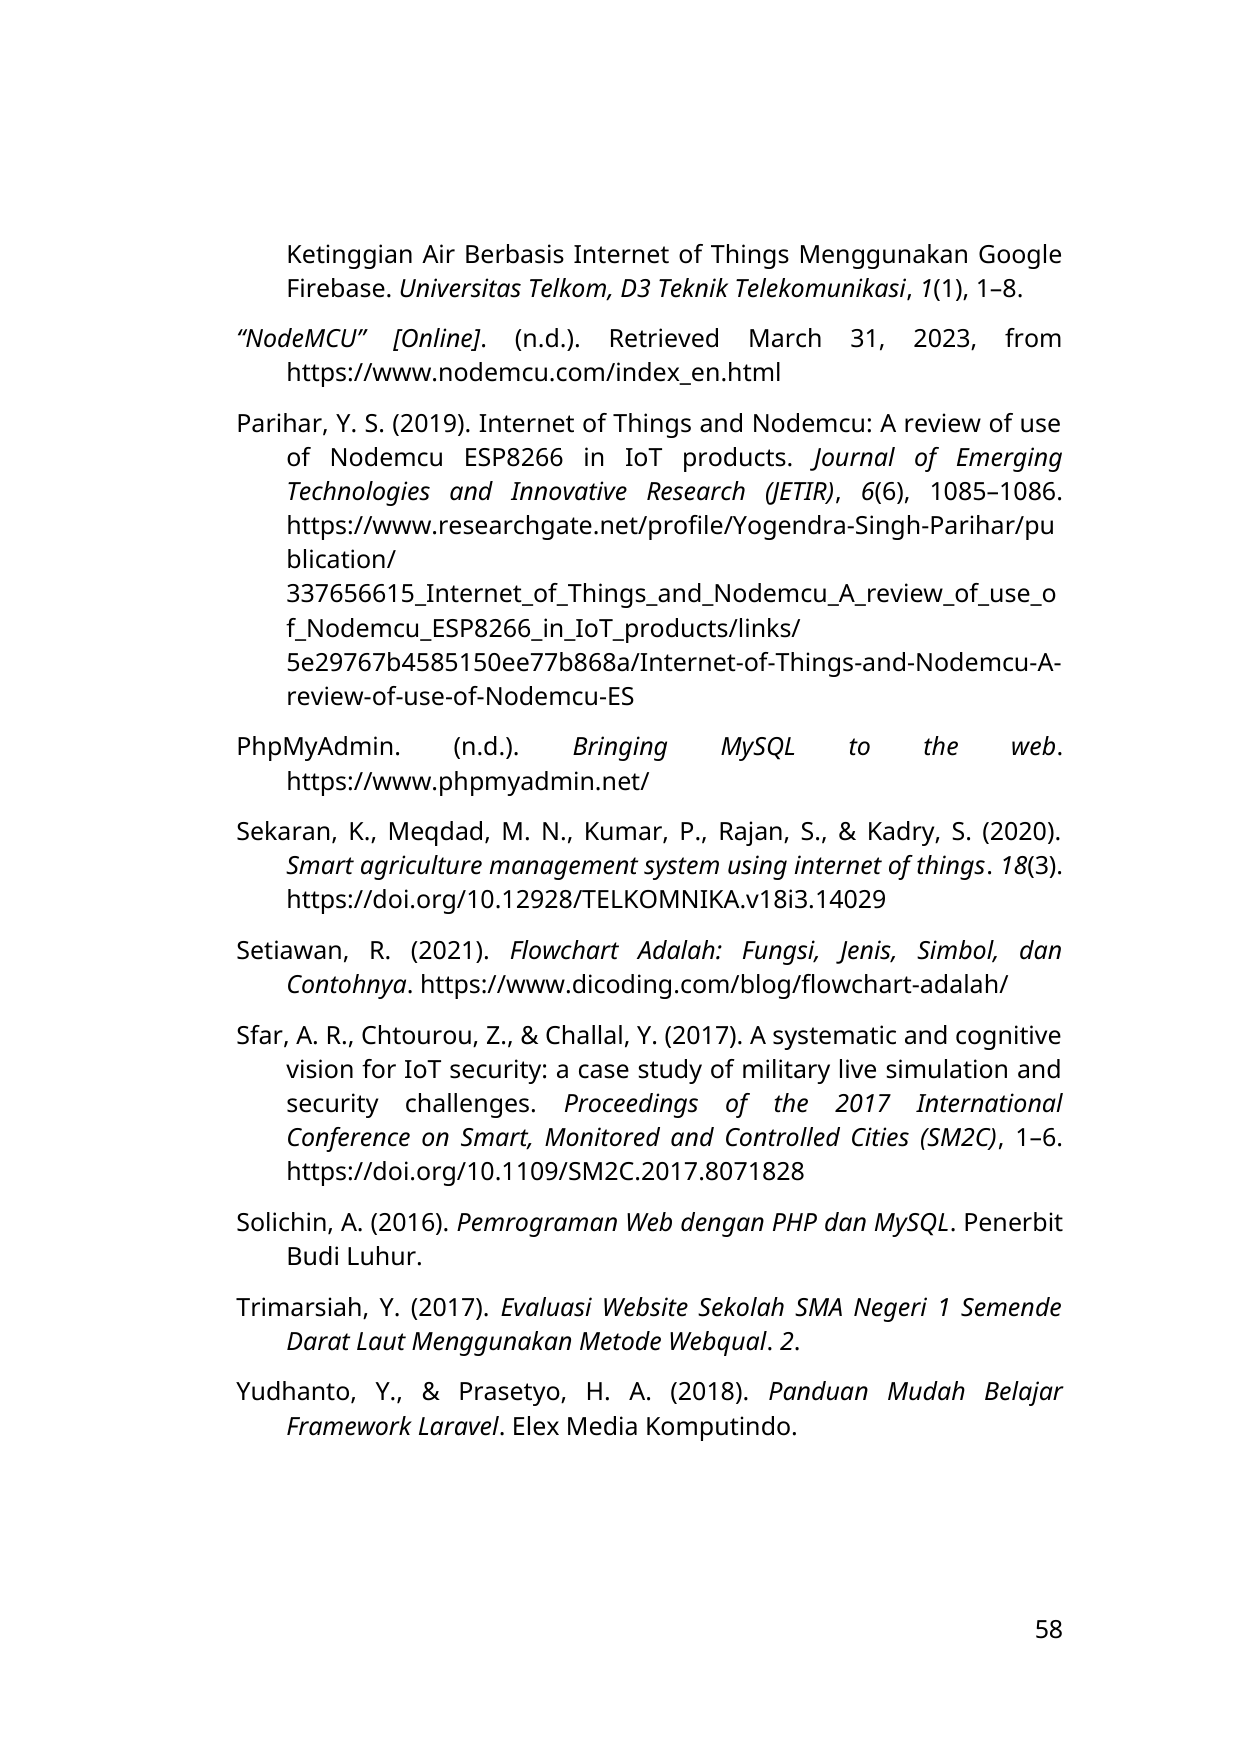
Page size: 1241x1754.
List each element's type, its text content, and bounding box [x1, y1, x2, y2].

text Yudhanto, Y., & Prasetyo, H. A. (2018). Panduan Mudah Belajar Framework Laravel. Elex Media Komputindo. [236, 1374, 1063, 1442]
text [236, 236, 1063, 304]
text Sekaran, K., Meqdad, M. N., Kumar, P., Rajan, S., & Kadry, S. (2020). Smart agriculture management system using internet of things. 18(3). https://doi.org/10.12928/TELKOMNIKA.v18i3.14029 [236, 814, 1063, 916]
text Sfar, A. R., Chtourou, Z., & Challal, Y. (2017). A systematic and cognitive vision for IoT security: a case study of military live simulation and security challenges. Proceedings of the 2017 International Conference on Smart, Monitored and Controlled Cities (SM2C), 1–6. https://doi.org/10.1109/SM2C.2017.8071828 [236, 1017, 1063, 1188]
text Solichin, A. (2016). Pemrograman Web dengan PHP dan MySQL. Penerbit Budi Luhur. [236, 1204, 1063, 1273]
text PhpMyAdmin. (n.d.). Bringing MySQL to the web. https://www.phpmyadmin.net/ [236, 729, 1063, 797]
text Setiawan, R. (2021). Flowchart Adalah: Fungsi, Jenis, Simbol, dan Contohnya. https://www.dicoding.com/blog/flowchart-adalah/ [236, 933, 1063, 1001]
text Parihar, Y. S. (2019). Internet of Things and Nodemcu: A review of use of Nodemcu ESP8266 in IoT products. Journal of Emerging Technologies and Innovative Research (JETIR), 6(6), 1085–1086. https://www.researchgate.net/profile/Yogendra-Singh-Parihar/publication/337656615_Internet_of_Things_and_Nodemcu_A_review_of_use_of_Nodemcu_ESP8266_in_IoT_products/links/5e29767b4585150ee77b868a/Internet-of-Things-and-Nodemcu-A-review-of-use-of-Nodemcu-ES [236, 406, 1063, 712]
text “NodeMCU” [Online]. (n.d.). Retrieved March 31, 2023, from https://www.nodemcu.com/index_en.html [236, 321, 1063, 389]
text Trimarsiah, Y. (2017). Evaluasi Website Sekolah SMA Negeri 1 Semende Darat Laut Menggunakan Metode Webqual. 2. [236, 1289, 1063, 1357]
